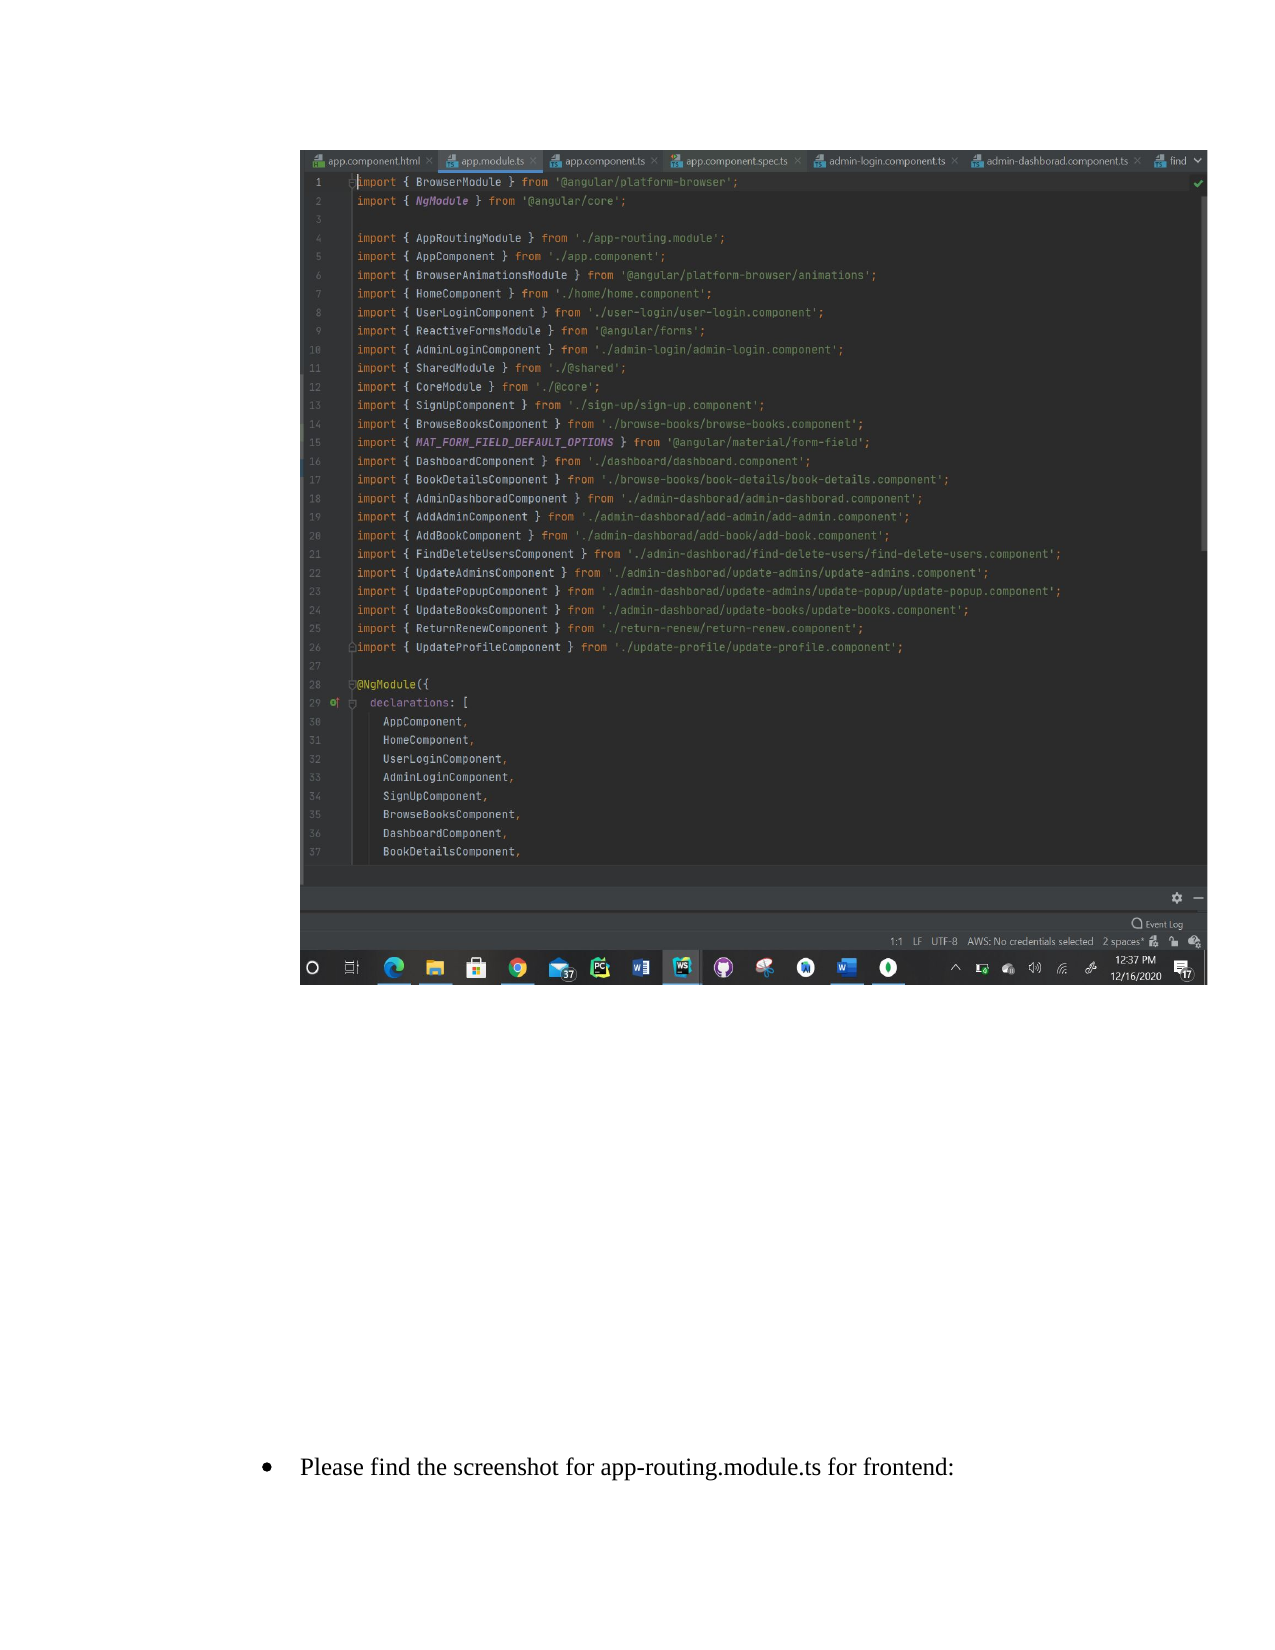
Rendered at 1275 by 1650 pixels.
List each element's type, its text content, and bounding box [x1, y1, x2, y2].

picture [300, 150, 1208, 985]
list Please find the screenshot for app-routing.module.ts for frontend: [262, 1452, 1125, 1481]
